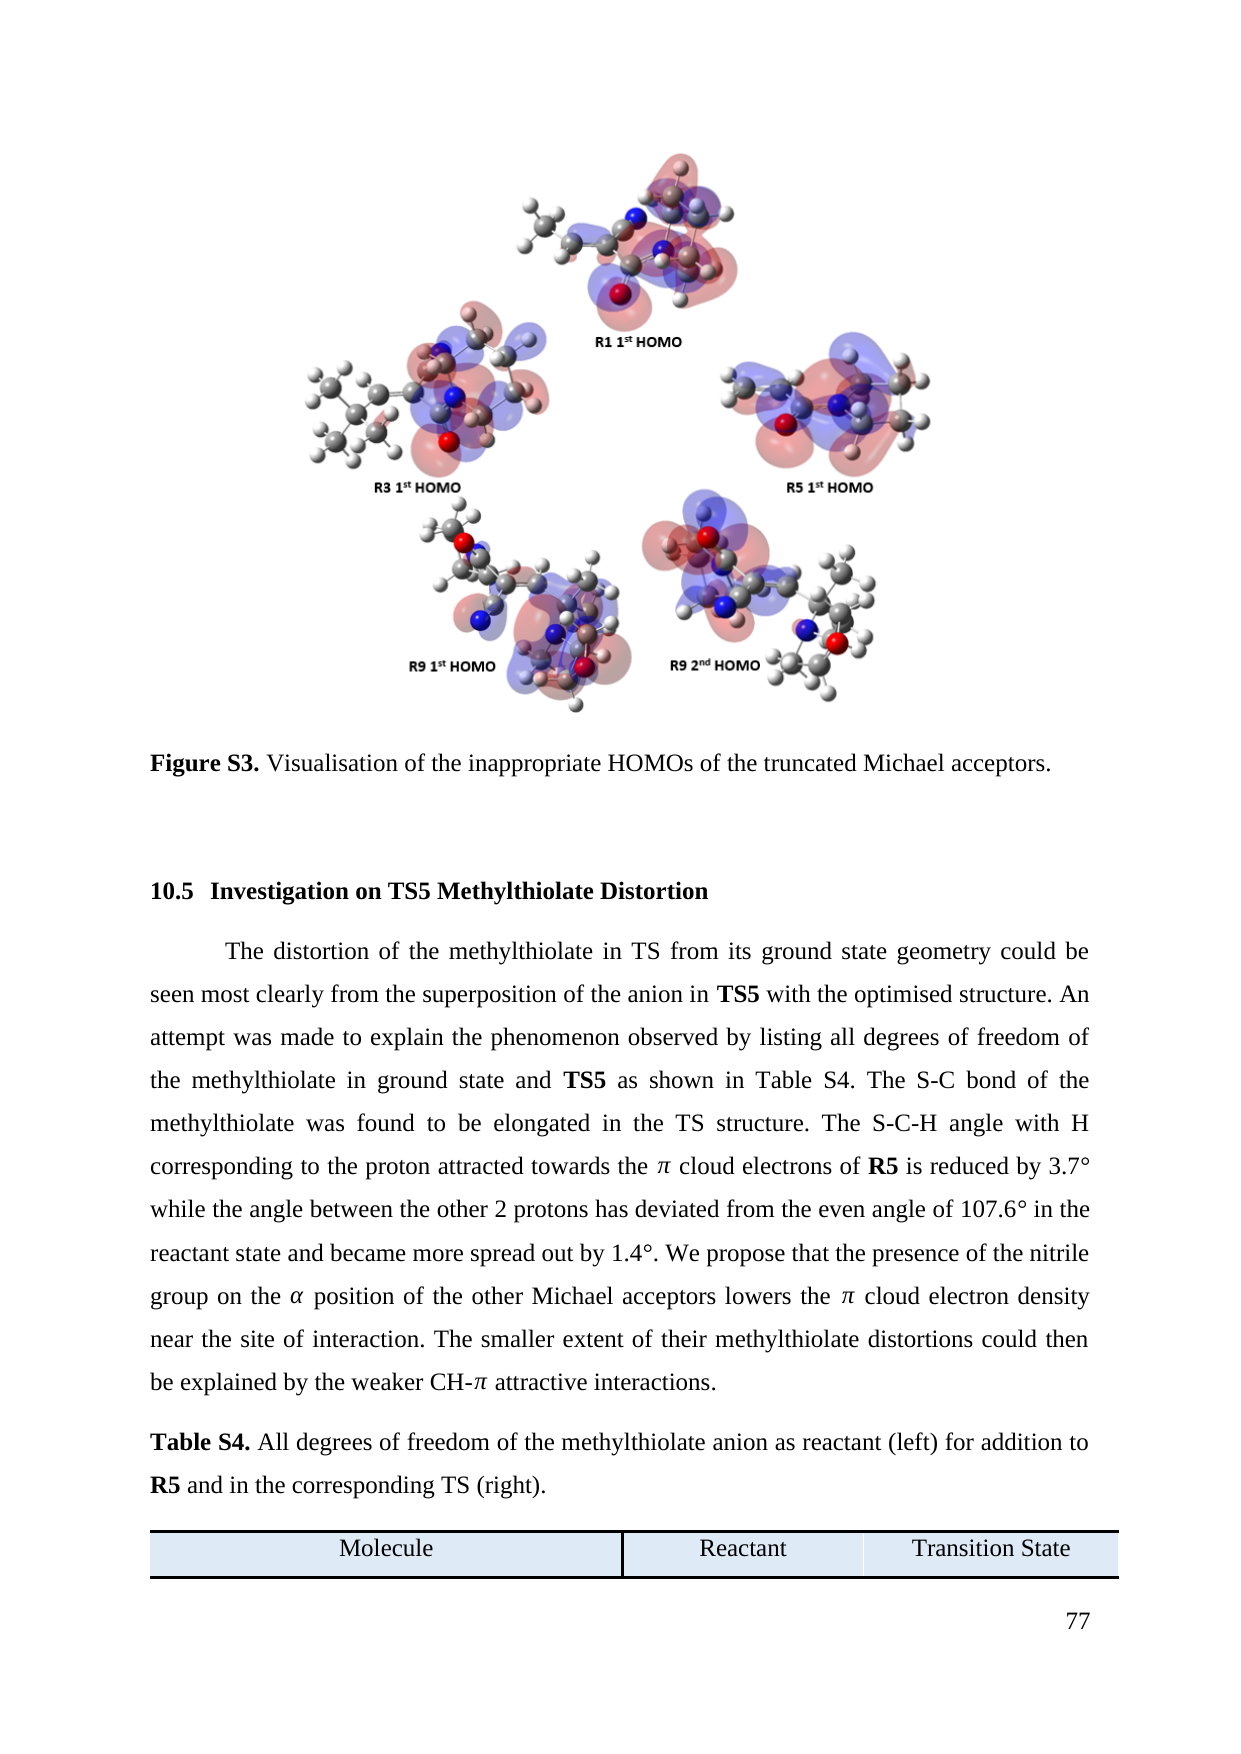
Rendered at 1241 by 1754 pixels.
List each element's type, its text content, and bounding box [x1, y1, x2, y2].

table_header Molecule [150, 1533, 621, 1576]
subtitle Investigation on TS5 Methylthiolate Distortion [150, 876, 1090, 905]
table_header Reactant [624, 1533, 863, 1576]
picture [294, 150, 947, 717]
text The distortion of the methylthiolate in TS from its ground state geometry could be seen most clearly from the superposition of the anion in TS5 with the optimised structure. An attempt was made to explain the phenomenon observed by listing all degrees of freedom of the methylthiolate in ground state and TS5 as shown in Table S4. The S-C bond of the methylthiolate was found to be elongated in the TS structure. The S-C-H angle with H corresponding to the proton attracted towards the cloud electrons of R5 is reduced by 3.7° while the angle between the other 2 protons has deviated from the even angle of 107.6° in the reactant state and became more spread out by 1.4°. We propose that the presence of the nitrile group on the position of the other Michael acceptors lowers the cloud electron density near the site of interaction. The smaller extent of their methylthiolate distortions could then be explained by the weaker CH- attractive interactions. [150, 936, 1090, 1396]
text Table S4. All degrees of freedom of the methylthiolate anion as reactant (left) for addition to R5 and in the corresponding TS (right). [150, 1427, 1090, 1499]
table_header Transition State [864, 1533, 1118, 1576]
text Figure S3. Visualisation of the inappropriate HOMOs of the truncated Michael acceptors. [150, 748, 1090, 777]
